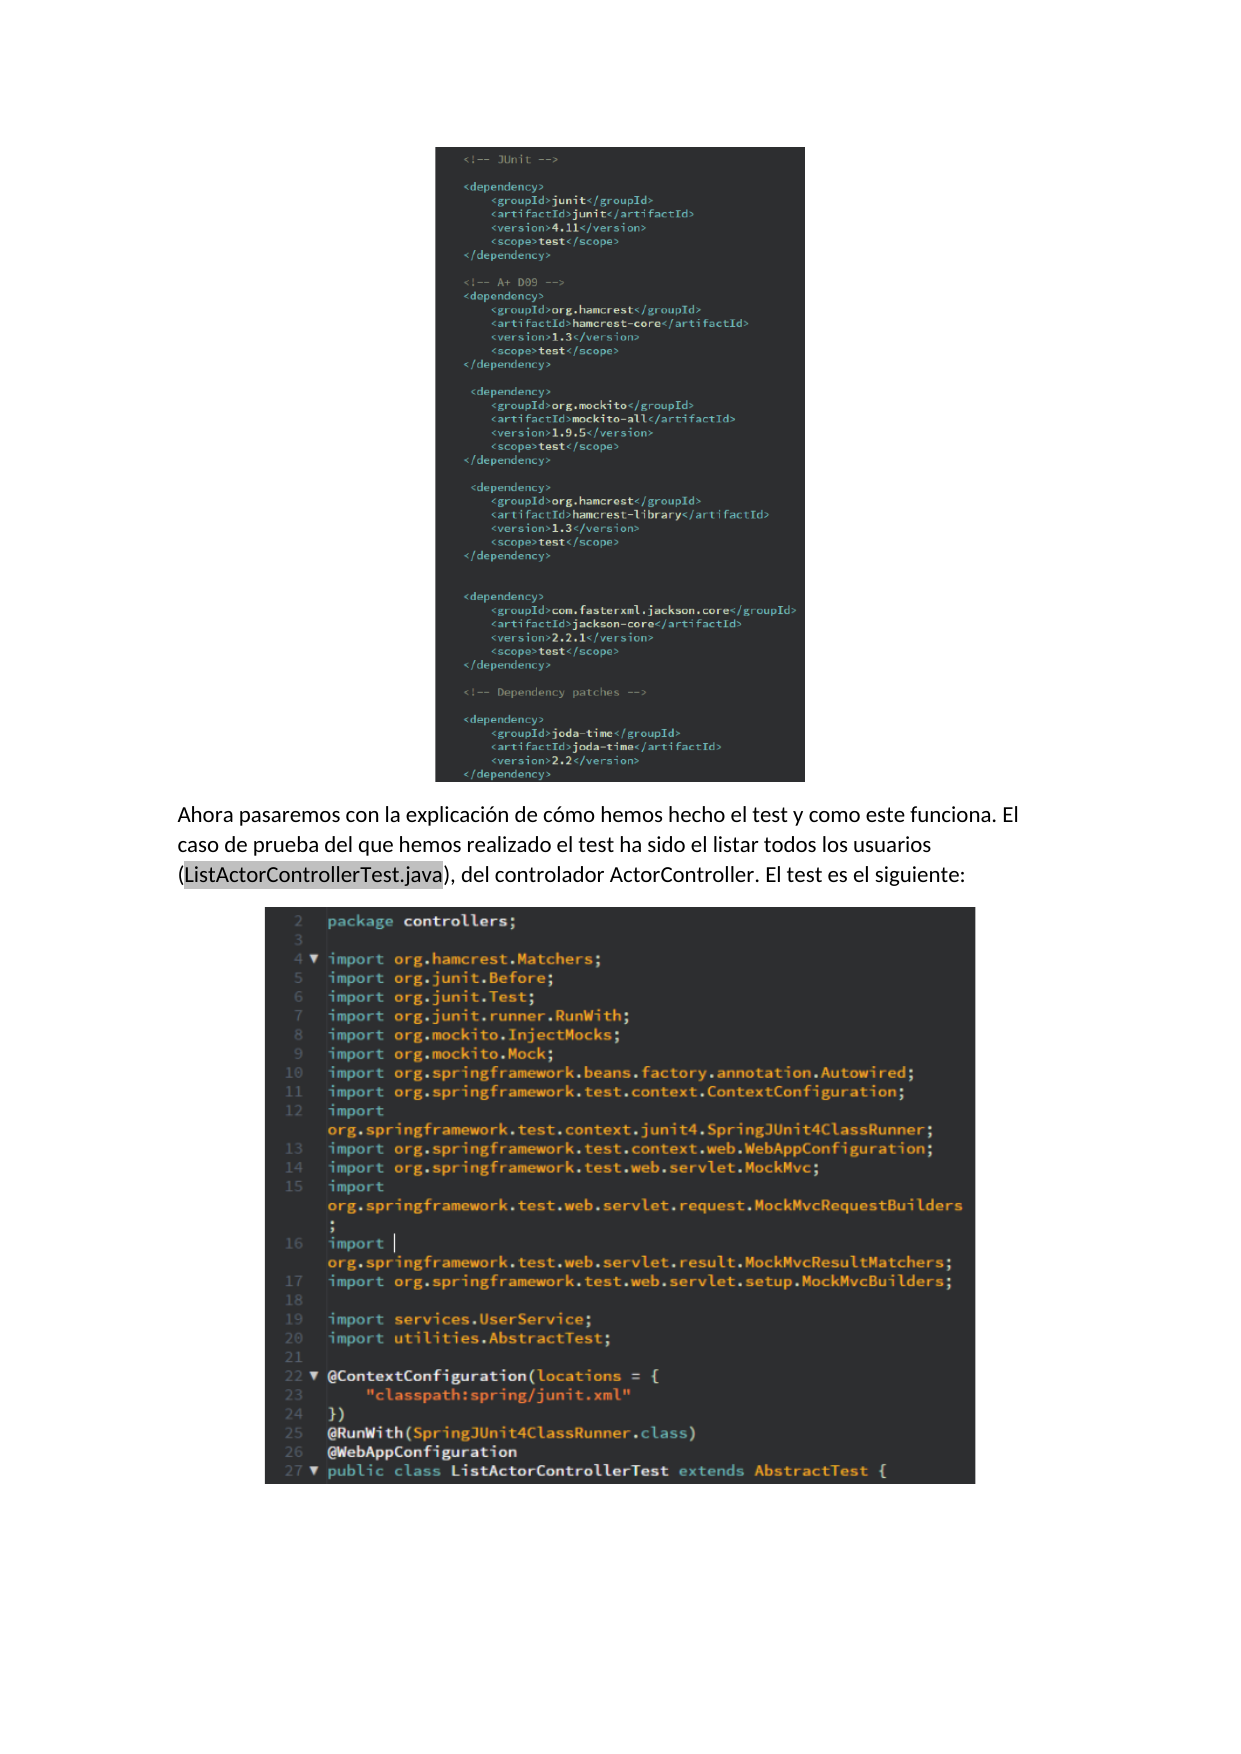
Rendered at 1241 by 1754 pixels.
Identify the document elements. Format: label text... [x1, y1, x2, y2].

picture [435, 147, 805, 782]
text Ahora pasaremos con la explicación de cómo hemos hecho el test y como este funciona. El caso de prueba del que hemos realizado el test ha sido el listar todos los usuarios (ListActorControllerTest.java), del controlador ActorController. El test es el siguiente: [177, 800, 1063, 889]
picture [264, 907, 976, 1484]
